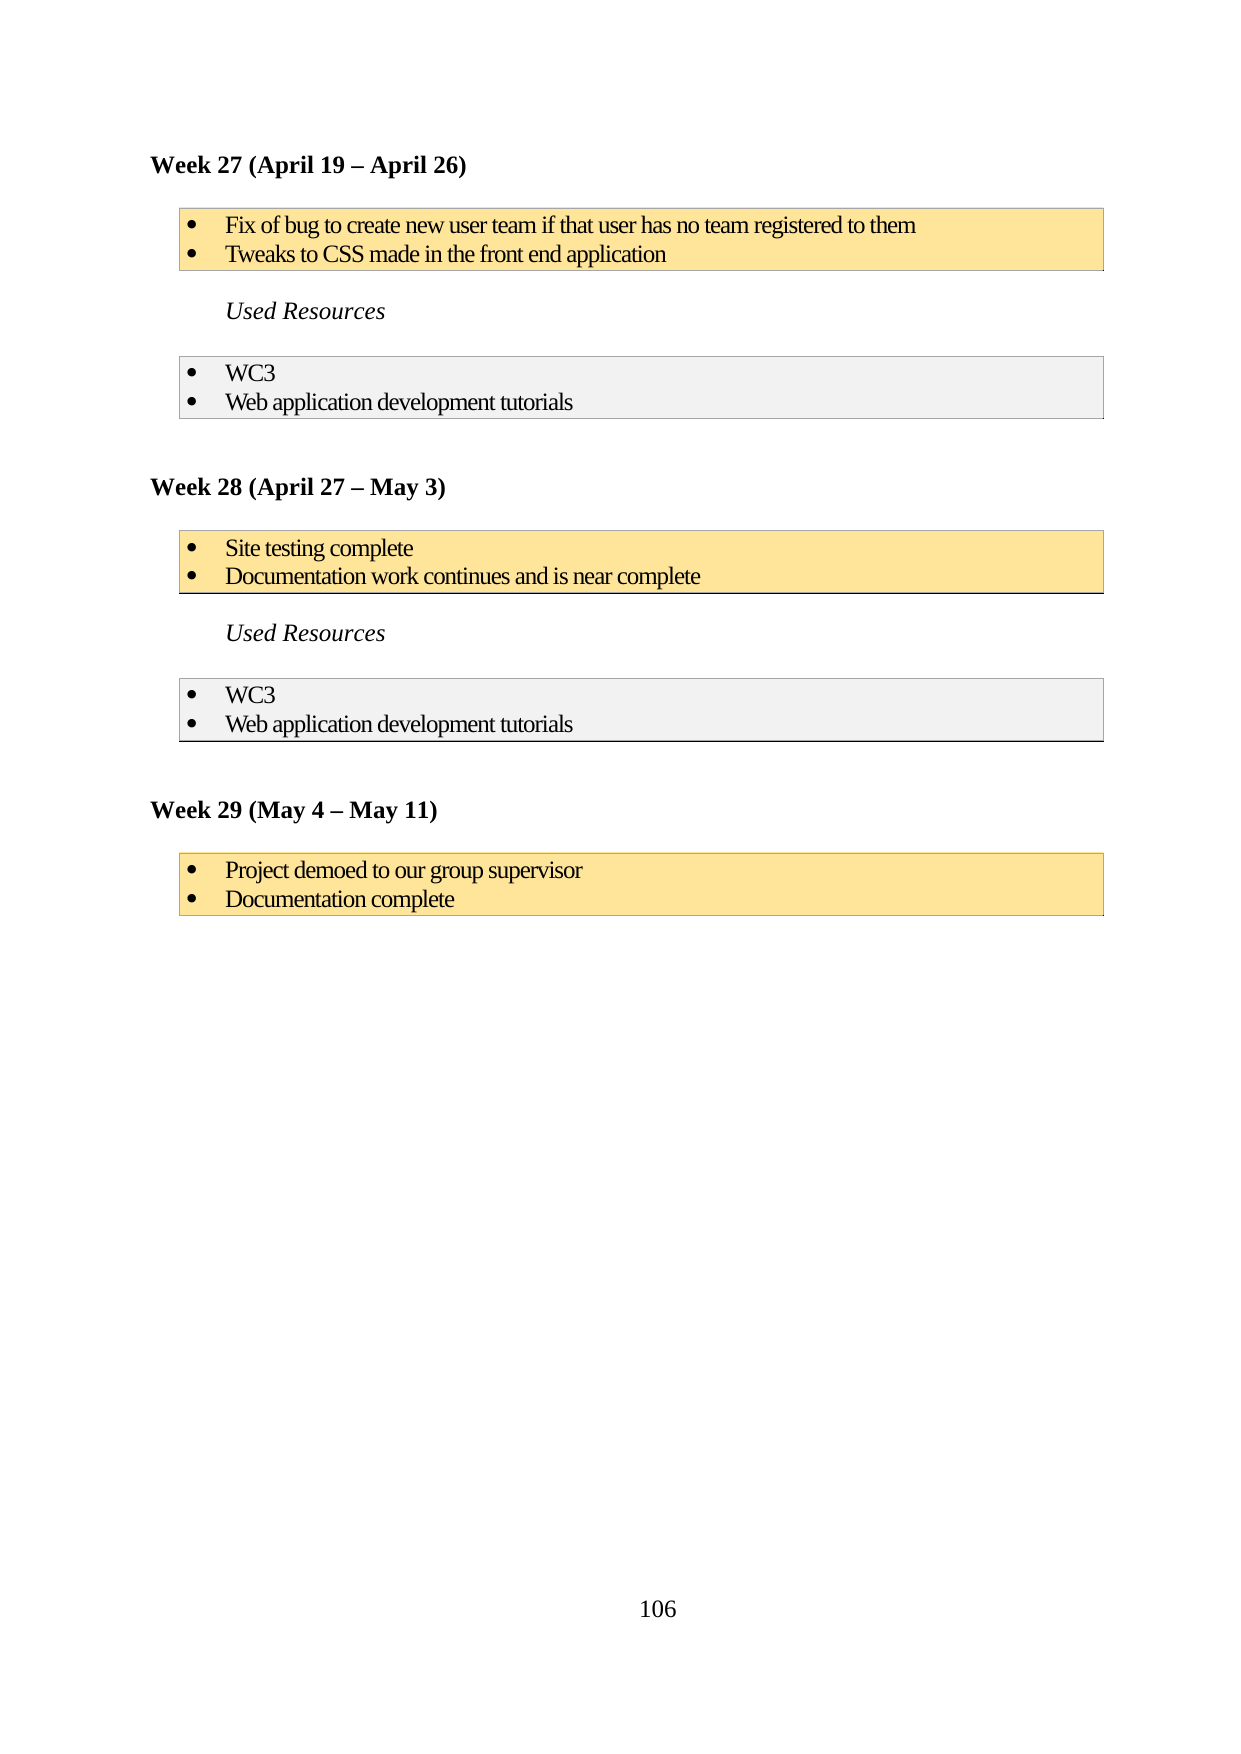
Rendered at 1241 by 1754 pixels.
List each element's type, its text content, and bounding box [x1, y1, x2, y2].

title Documentation complete [180, 881, 1103, 915]
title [180, 236, 1103, 270]
title WC3 [180, 357, 1103, 384]
title Web application development tutorials [180, 384, 1103, 418]
subtitle Week 29 (May 4 – May 11) [150, 795, 1090, 824]
text Used Resources [150, 618, 1090, 647]
subtitle Week 28 (April 27 – May 3) [150, 472, 1090, 501]
text Used Resources [150, 296, 1090, 324]
title Documentation work continues and is near complete [180, 559, 1103, 592]
title Web application development tutorials [180, 707, 1103, 740]
subtitle Week 27 (April 19 – April 26) [150, 150, 1090, 179]
title Project demoed to our group supervisor [180, 854, 1103, 881]
title Site testing complete [180, 531, 1103, 559]
title WC3 [180, 679, 1103, 707]
title Fix of bug to create new user team if that user has no team registered to them [180, 209, 1103, 236]
